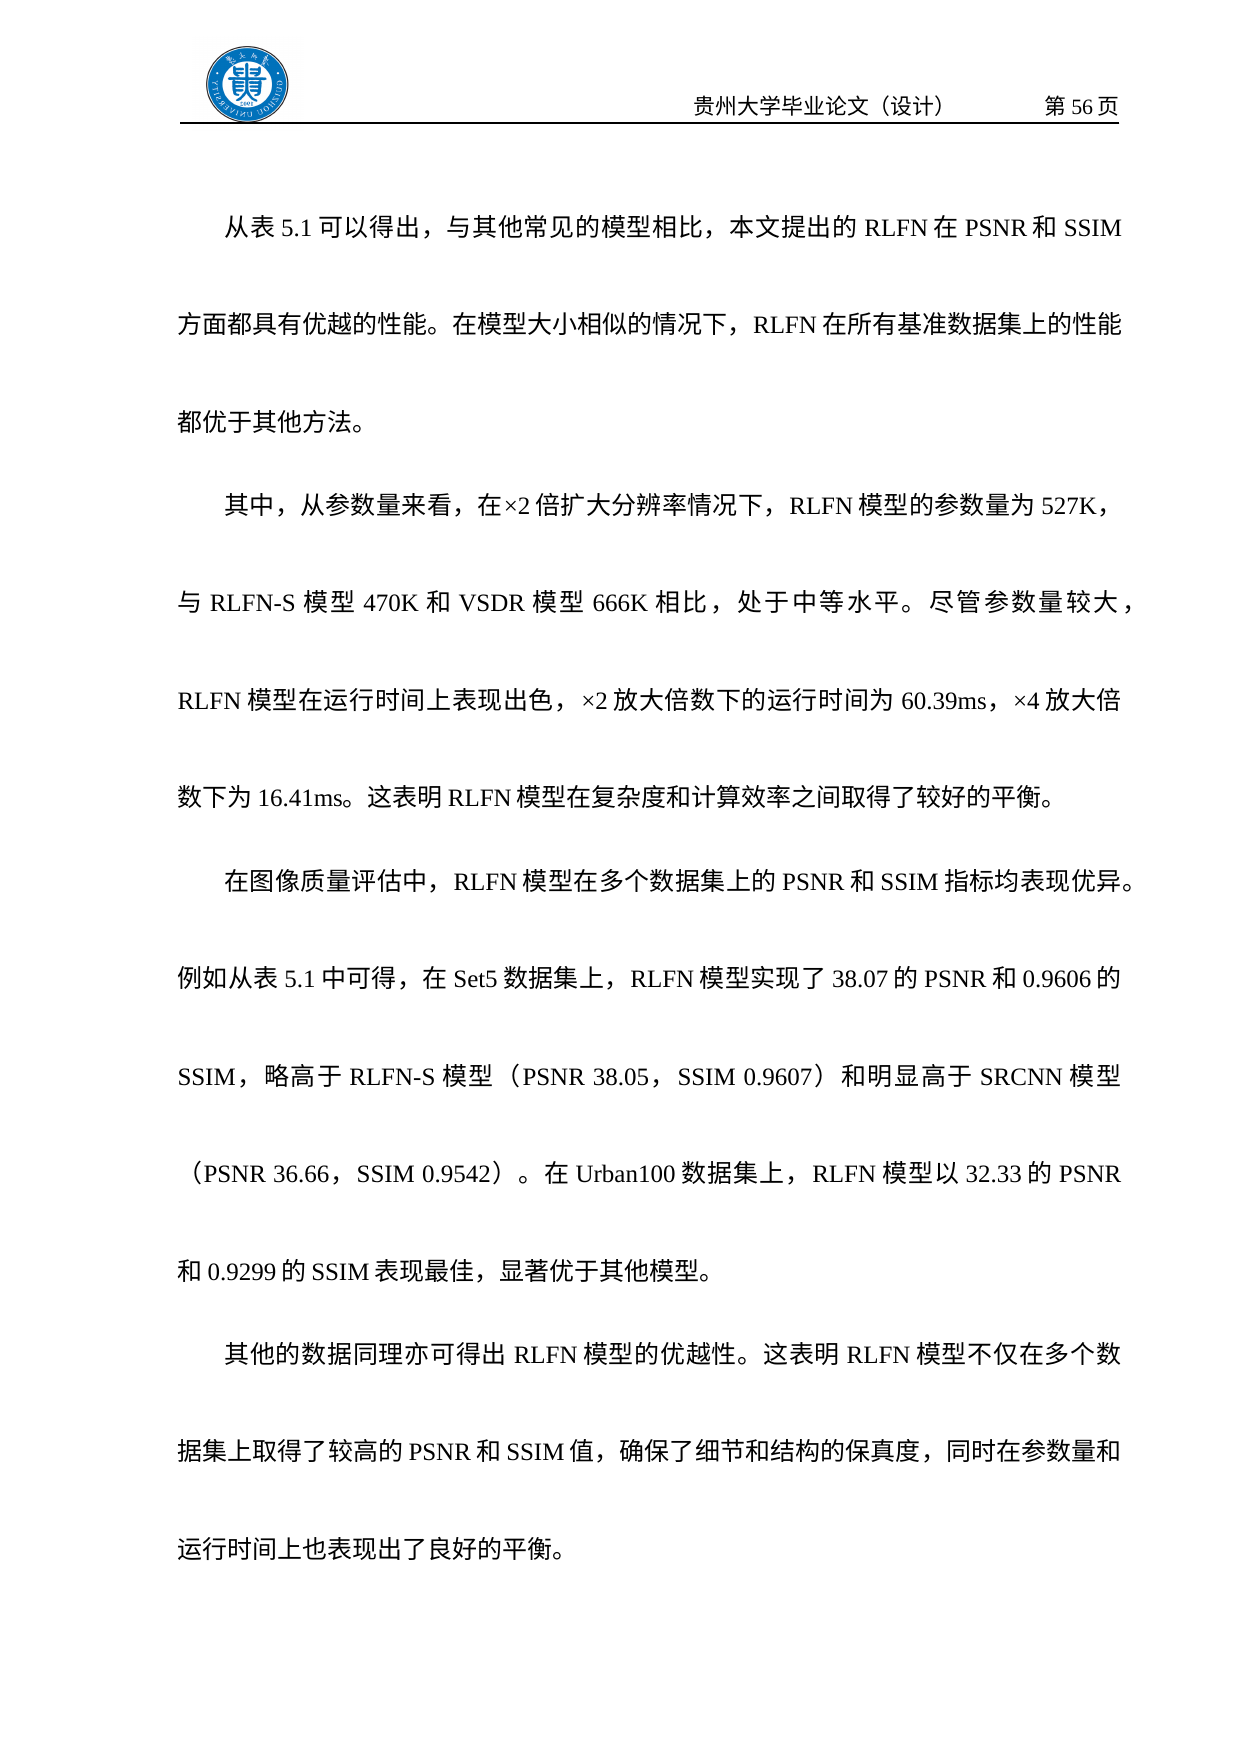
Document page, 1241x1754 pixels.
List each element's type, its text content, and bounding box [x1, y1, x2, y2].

text 从表5.1可以得出，与其他常见的模型相比，本文提出的RLFN在PSNR和SSIM方面都具有优越的性能。在模型大小相似的情况下，RLFN在所有基准数据集上的性能都优于其他方法。 [177, 193, 1122, 453]
text 在图像质量评估中，RLFN模型在多个数据集上的PSNR和SSIM指标均表现优异。例如从表5.1中可得，在Set5数据集上，RLFN模型实现了38.07的PSNR和0.9606的SSIM，略高于RLFN-S模型（PSNR 38.05，SSIM 0.9607）和明显高于SRCNN模型（PSNR 36.66，SSIM 0.9542）。在Urban100数据集上，RLFN模型以32.33的PSNR和0.9299的SSIM表现最佳，显著优于其他模型。 [177, 847, 1122, 1302]
picture [191, 124, 305, 131]
text 其他的数据同理亦可得出RLFN模型的优越性。这表明RLFN模型不仅在多个数据集上取得了较高的PSNR和SSIM值，确保了细节和结构的保真度，同时在参数量和运行时间上也表现出了良好的平衡。 [177, 1320, 1122, 1580]
text 其中，从参数量来看，在×2倍扩大分辨率情况下，RLFN模型的参数量为527K，与RLFN-S模型470K和VSDR模型666K相比，处于中等水平。尽管参数量较大，RLFN模型在运行时间上表现出色，×2放大倍数下的运行时间为60.39ms，×4放大倍数下为16.41ms。这表明RLFN模型在复杂度和计算效率之间取得了较好的平衡。 [177, 471, 1122, 828]
picture [191, 36, 305, 122]
